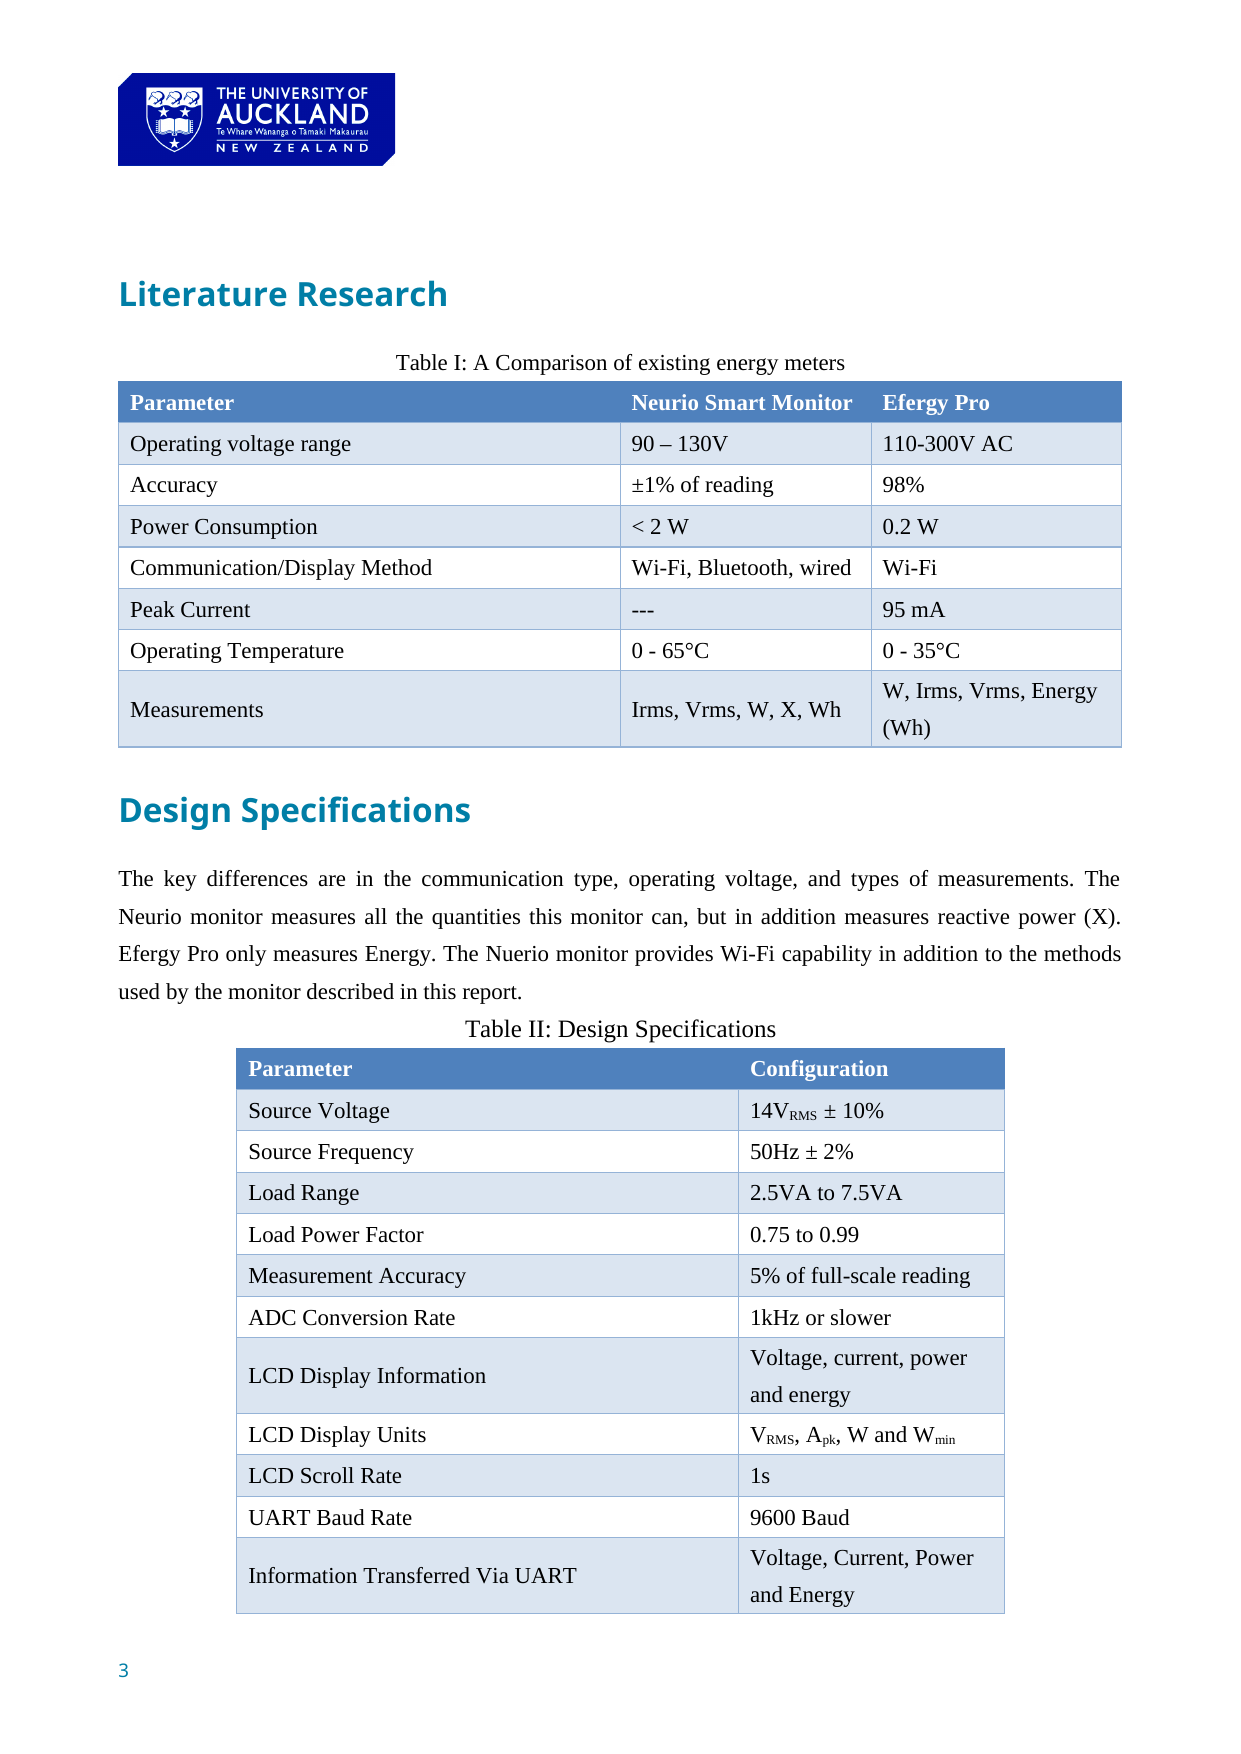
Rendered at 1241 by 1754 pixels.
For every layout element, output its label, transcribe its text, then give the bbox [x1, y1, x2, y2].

table_cell 90 – 130V [621, 423, 871, 464]
table_cell 1s [739, 1455, 1004, 1496]
table_cell VRMS, Apk, W and Wmin [739, 1414, 1004, 1454]
table_cell Load Power Factor [237, 1214, 738, 1254]
picture [118, 73, 396, 166]
table_cell 0 - 35°C [872, 630, 1121, 670]
table_cell 95 mA [872, 589, 1121, 629]
table_cell Voltage, current, power and energy [739, 1338, 1004, 1413]
table_cell Source Voltage [237, 1090, 738, 1130]
table_cell Operating voltage range [119, 423, 620, 464]
table_cell 50Hz ± 2% [739, 1131, 1004, 1172]
subtitle Literature Research [118, 256, 1123, 331]
table_cell Measurements [119, 671, 620, 746]
table_cell Communication/Display Method [119, 548, 620, 588]
subtitle Design Specifications [118, 772, 1123, 847]
text Table I: A Comparison of existing energy meters [118, 343, 1123, 381]
table_cell Wi-Fi, Bluetooth, wired [621, 548, 871, 588]
table_cell LCD Display Information [237, 1338, 738, 1413]
table_cell 0 - 65°C [621, 630, 871, 670]
table_cell 5% of full-scale reading [739, 1255, 1004, 1296]
table_cell UART Baud Rate [237, 1497, 738, 1537]
table_cell 0.2 W [872, 506, 1121, 546]
table_header Parameter [237, 1049, 738, 1089]
table_cell 98% [872, 465, 1121, 505]
table_cell 0.75 to 0.99 [739, 1214, 1004, 1254]
text The key differences are in the communication type, operating voltage, and types of measurements. The Neurio monitor measures all the quantities this monitor can, but in addition measures reactive power (X). Efergy Pro only measures Energy. The Nuerio monitor provides Wi-Fi capability in addition to the methods used by the monitor described in this report. [118, 860, 1123, 1010]
table_cell W, Irms, Vrms, Energy (Wh) [872, 671, 1121, 746]
table_cell ADC Conversion Rate [237, 1297, 738, 1337]
table_cell Wi-Fi [872, 548, 1121, 588]
table_cell 1kHz or slower [739, 1297, 1004, 1337]
table_cell Irms, Vrms, W, X, Wh [621, 671, 871, 746]
table_cell 110-300V AC [872, 423, 1121, 464]
table_header Configuration [739, 1049, 1004, 1089]
table_cell Measurement Accuracy [237, 1255, 738, 1296]
table_cell --- [621, 589, 871, 629]
table_cell Power Consumption [119, 506, 620, 546]
table_cell Load Range [237, 1173, 738, 1213]
text Table II: Design Specifications [118, 1010, 1123, 1047]
table_cell ±1% of reading [621, 465, 871, 505]
table_cell Source Frequency [237, 1131, 738, 1172]
table_cell Information Transferred Via UART [237, 1538, 738, 1613]
table_cell 2.5VA to 7.5VA [739, 1173, 1004, 1213]
table_cell 14VRMS ± 10% [739, 1090, 1004, 1130]
table_cell LCD Display Units [237, 1414, 738, 1454]
table_cell Peak Current [119, 589, 620, 629]
table_cell Voltage, Current, Power and Energy [739, 1538, 1004, 1613]
table_header Efergy Pro [872, 382, 1121, 422]
table_cell 9600 Baud [739, 1497, 1004, 1537]
table_cell Operating Temperature [119, 630, 620, 670]
table_cell Accuracy [119, 465, 620, 505]
table_header Parameter [119, 382, 620, 422]
table_cell < 2 W [621, 506, 871, 546]
table_cell LCD Scroll Rate [237, 1455, 738, 1496]
table_header Neurio Smart Monitor [621, 382, 871, 422]
